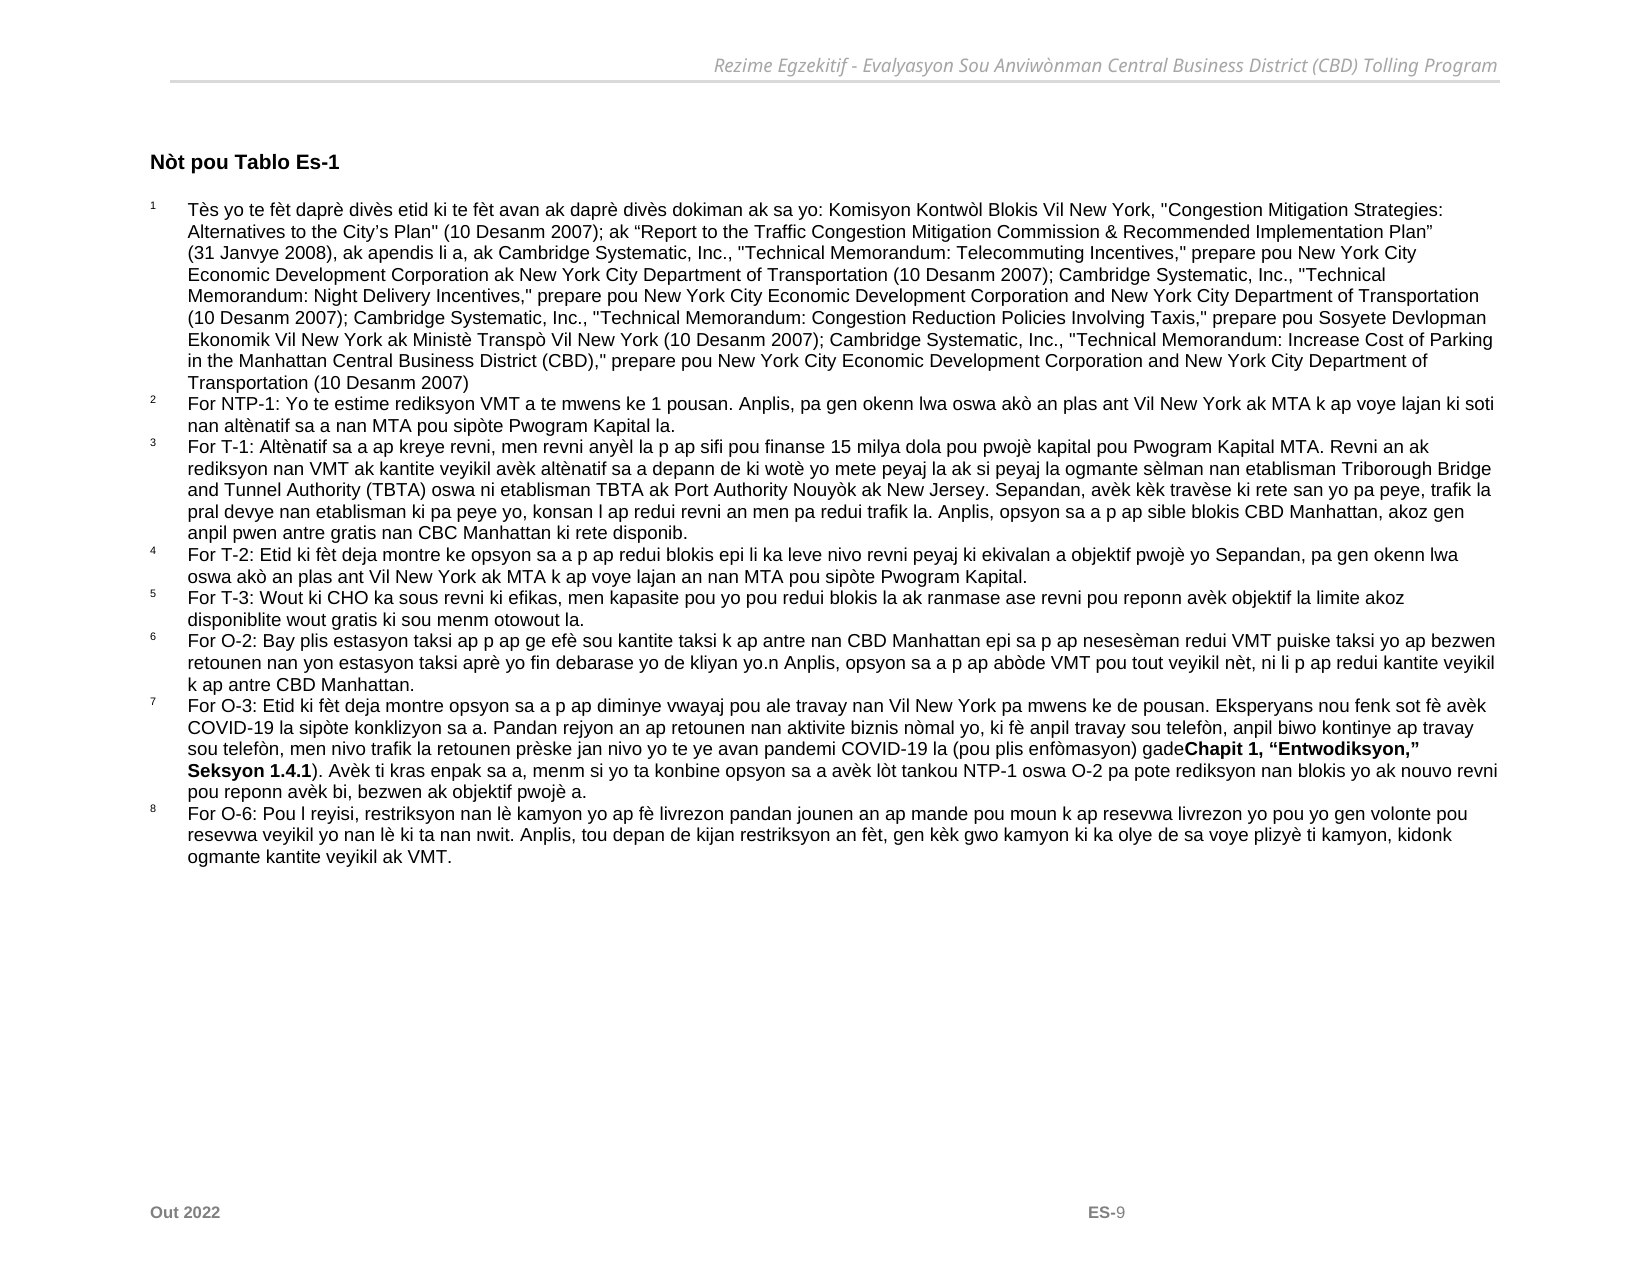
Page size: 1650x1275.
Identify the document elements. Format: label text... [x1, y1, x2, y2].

text 3 For T-1: Altènatif sa a ap kreye revni, men revni anyèl la p ap sifi pou finanse 15 milya dola pou pwojè kapital pou Pwogram Kapital MTA. Revni an ak rediksyon nan VMT ak kantite veyikil avèk altènatif sa a depann de ki wotè yo mete peyaj la ak si peyaj la ogmante sèlman nan etablisman Triborough Bridge and Tunnel Authority (TBTA) oswa ni etablisman TBTA ak Port Authority Nouyòk ak New Jersey. Sepandan, avèk kèk travèse ki rete san yo pa peye, trafik la pral devye nan etablisman ki pa peye yo, konsan l ap redui revni an men pa redui trafik la. Anplis, opsyon sa a p ap sible blokis CBD Manhattan, akoz gen anpil pwen antre gratis nan CBC Manhattan ki rete disponib. [150, 436, 1500, 544]
text 4 For T-2: Etid ki fèt deja montre ke opsyon sa a p ap redui blokis epi li ka leve nivo revni peyaj ki ekivalan a objektif pwojè yo Sepandan, pa gen okenn lwa oswa akò an plas ant Vil New York ak MTA k ap voye lajan an nan MTA pou sipòte Pwogram Kapital. [150, 544, 1500, 587]
text 8 For O-6: Pou l reyisi, restriksyon nan lè kamyon yo ap fè livrezon pandan jounen an ap mande pou moun k ap resevwa livrezon yo pou yo gen volonte pou resevwa veyikil yo nan lè ki ta nan nwit. Anplis, tou depan de kijan restriksyon an fèt, gen kèk gwo kamyon ki ka olye de sa voye plizyè ti kamyon, kidonk ogmante kantite veyikil ak VMT. [150, 803, 1500, 867]
text 1 Tès yo te fèt daprè divès etid ki te fèt avan ak daprè divès dokiman ak sa yo: Komisyon Kontwòl Blokis Vil New York, "Congestion Mitigation Strategies: Alternatives to the City’s Plan" (10 Desanm 2007); ak “Report to the Traffic Congestion Mitigation Commission & Recommended Implementation Plan” (31 Janvye 2008), ak apendis li a, ak Cambridge Systematic, Inc., "Technical Memorandum: Telecommuting Incentives," prepare pou New York City Economic Development Corporation ak New York City Department of Transportation (10 Desanm 2007); Cambridge Systematic, Inc., "Technical Memorandum: Night Delivery Incentives," prepare pou New York City Economic Development Corporation and New York City Department of Transportation (10 Desanm 2007); Cambridge Systematic, Inc., "Technical Memorandum: Congestion Reduction Policies Involving Taxis," prepare pou Sosyete Devlopman Ekonomik Vil New York ak Ministè Transpò Vil New York (10 Desanm 2007); Cambridge Systematic, Inc., "Technical Memorandum: Increase Cost of Parking in the Manhattan Central Business District (CBD)," prepare pou New York City Economic Development Corporation and New York City Department of Transportation (10 Desanm 2007) [150, 199, 1500, 393]
text Nòt pou Tablo Es-1 [150, 150, 1500, 174]
text 5 For T-3: Wout ki CHO ka sous revni ki efikas, men kapasite pou yo pou redui blokis la ak ranmase ase revni pou reponn avèk objektif la limite akoz disponiblite wout gratis ki sou menm otowout la. [150, 587, 1500, 630]
text 6 For O-2: Bay plis estasyon taksi ap p ap ge efè sou kantite taksi k ap antre nan CBD Manhattan epi sa p ap nesesèman redui VMT puiske taksi yo ap bezwen retounen nan yon estasyon taksi aprè yo fin debarase yo de kliyan yo.n Anplis, opsyon sa a p ap abòde VMT pou tout veyikil nèt, ni li p ap redui kantite veyikil k ap antre CBD Manhattan. [150, 630, 1500, 695]
text 7 For O-3: Etid ki fèt deja montre opsyon sa a p ap diminye vwayaj pou ale travay nan Vil New York pa mwens ke de pousan. Eksperyans nou fenk sot fè avèk COVID-19 la sipòte konklizyon sa a. Pandan rejyon an ap retounen nan aktivite biznis nòmal yo, ki fè anpil travay sou telefòn, anpil biwo kontinye ap travay sou telefòn, men nivo trafik la retounen prèske jan nivo yo te ye avan pandemi COVID-19 la (pou plis enfòmasyon) gadeChapit 1, “Entwodiksyon,” Seksyon 1.4.1). Avèk ti kras enpak sa a, menm si yo ta konbine opsyon sa a avèk lòt tankou NTP-1 oswa O-2 pa pote rediksyon nan blokis yo ak nouvo revni pou reponn avèk bi, bezwen ak objektif pwojè a. [150, 695, 1500, 803]
text 2 For NTP-1: Yo te estime rediksyon VMT a te mwens ke 1 pousan. Anplis, pa gen okenn lwa oswa akò an plas ant Vil New York ak MTA k ap voye lajan ki soti nan altènatif sa a nan MTA pou sipòte Pwogram Kapital la. [150, 393, 1500, 436]
